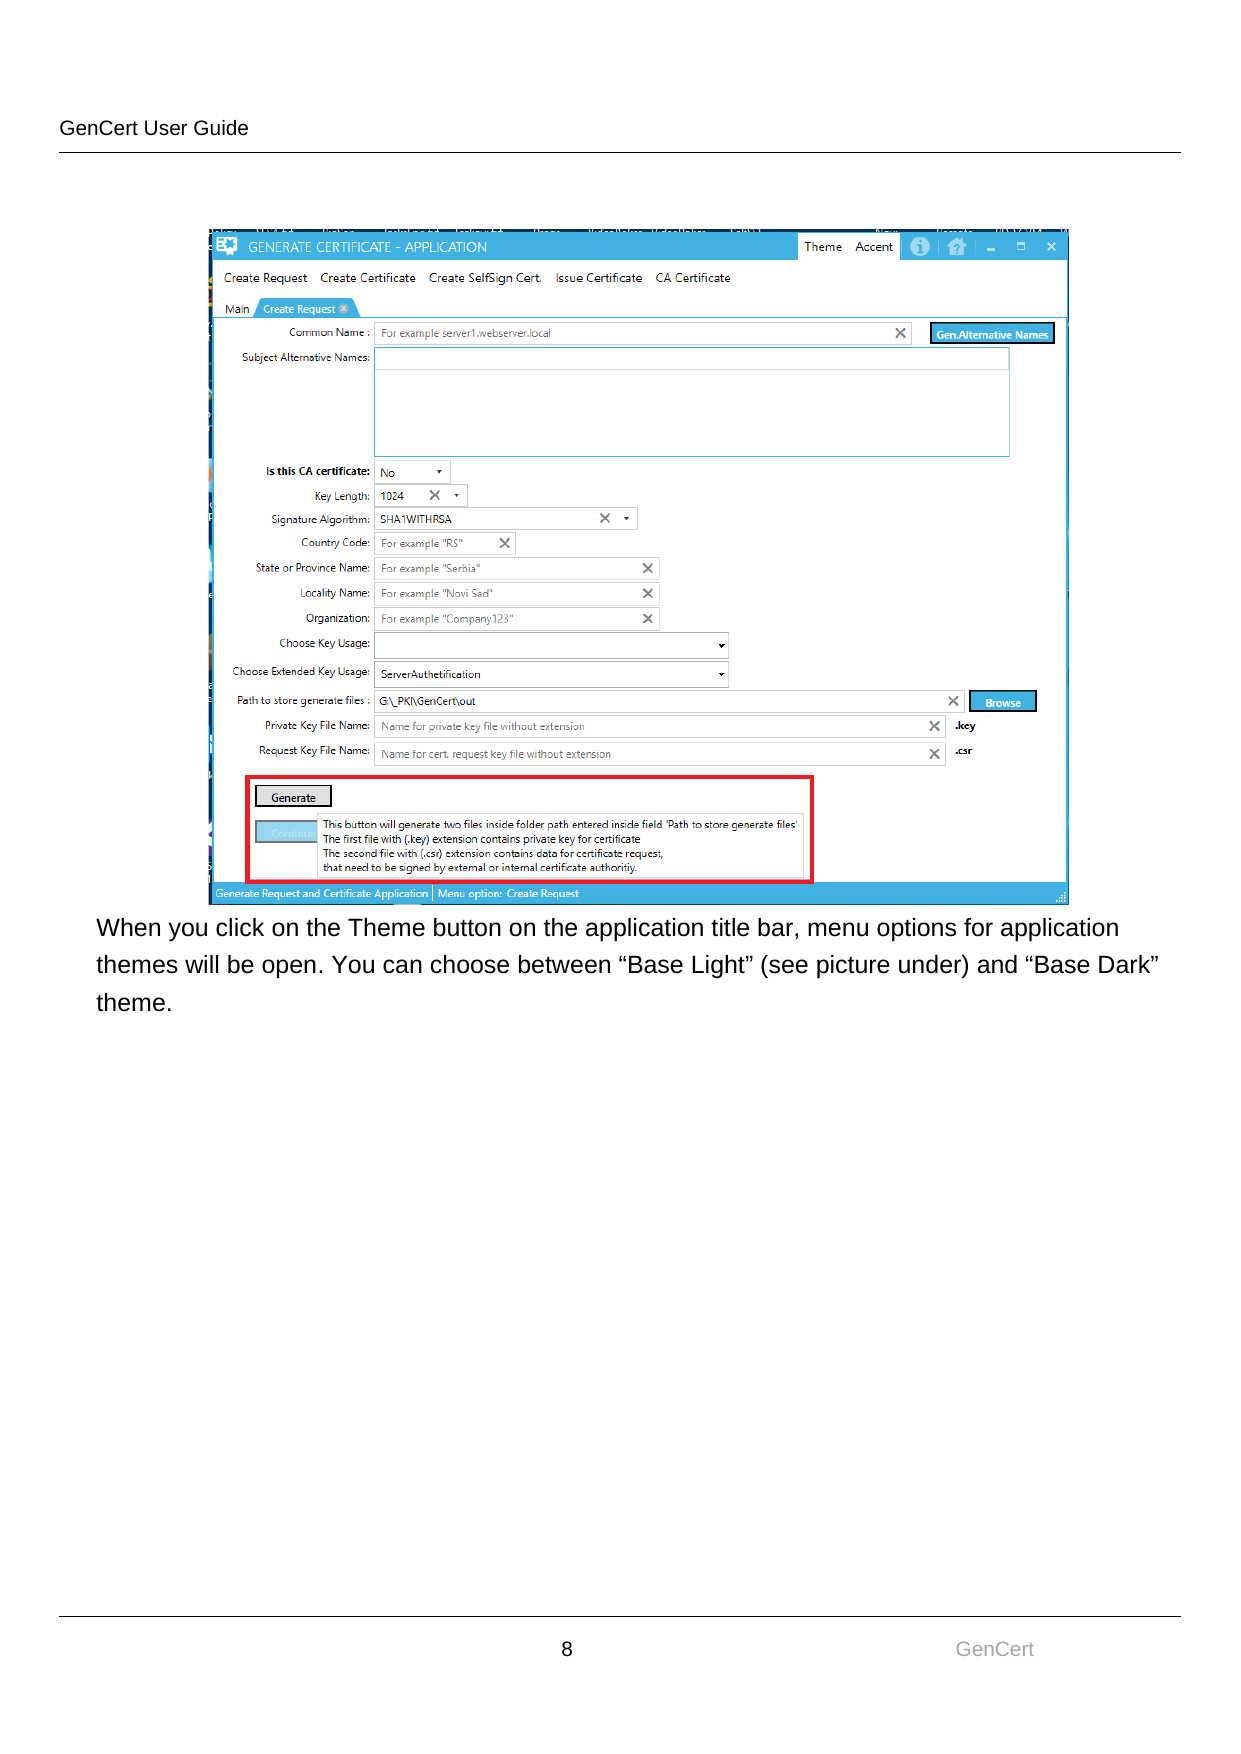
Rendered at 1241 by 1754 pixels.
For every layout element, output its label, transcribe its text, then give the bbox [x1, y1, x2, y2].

list When you click on the Theme button on the application title bar, menu options for application themes will be open. You can choose between “Base Light” (see picture under) and “Base Dark” theme. [96, 913, 1181, 1017]
picture [208, 229, 1069, 905]
